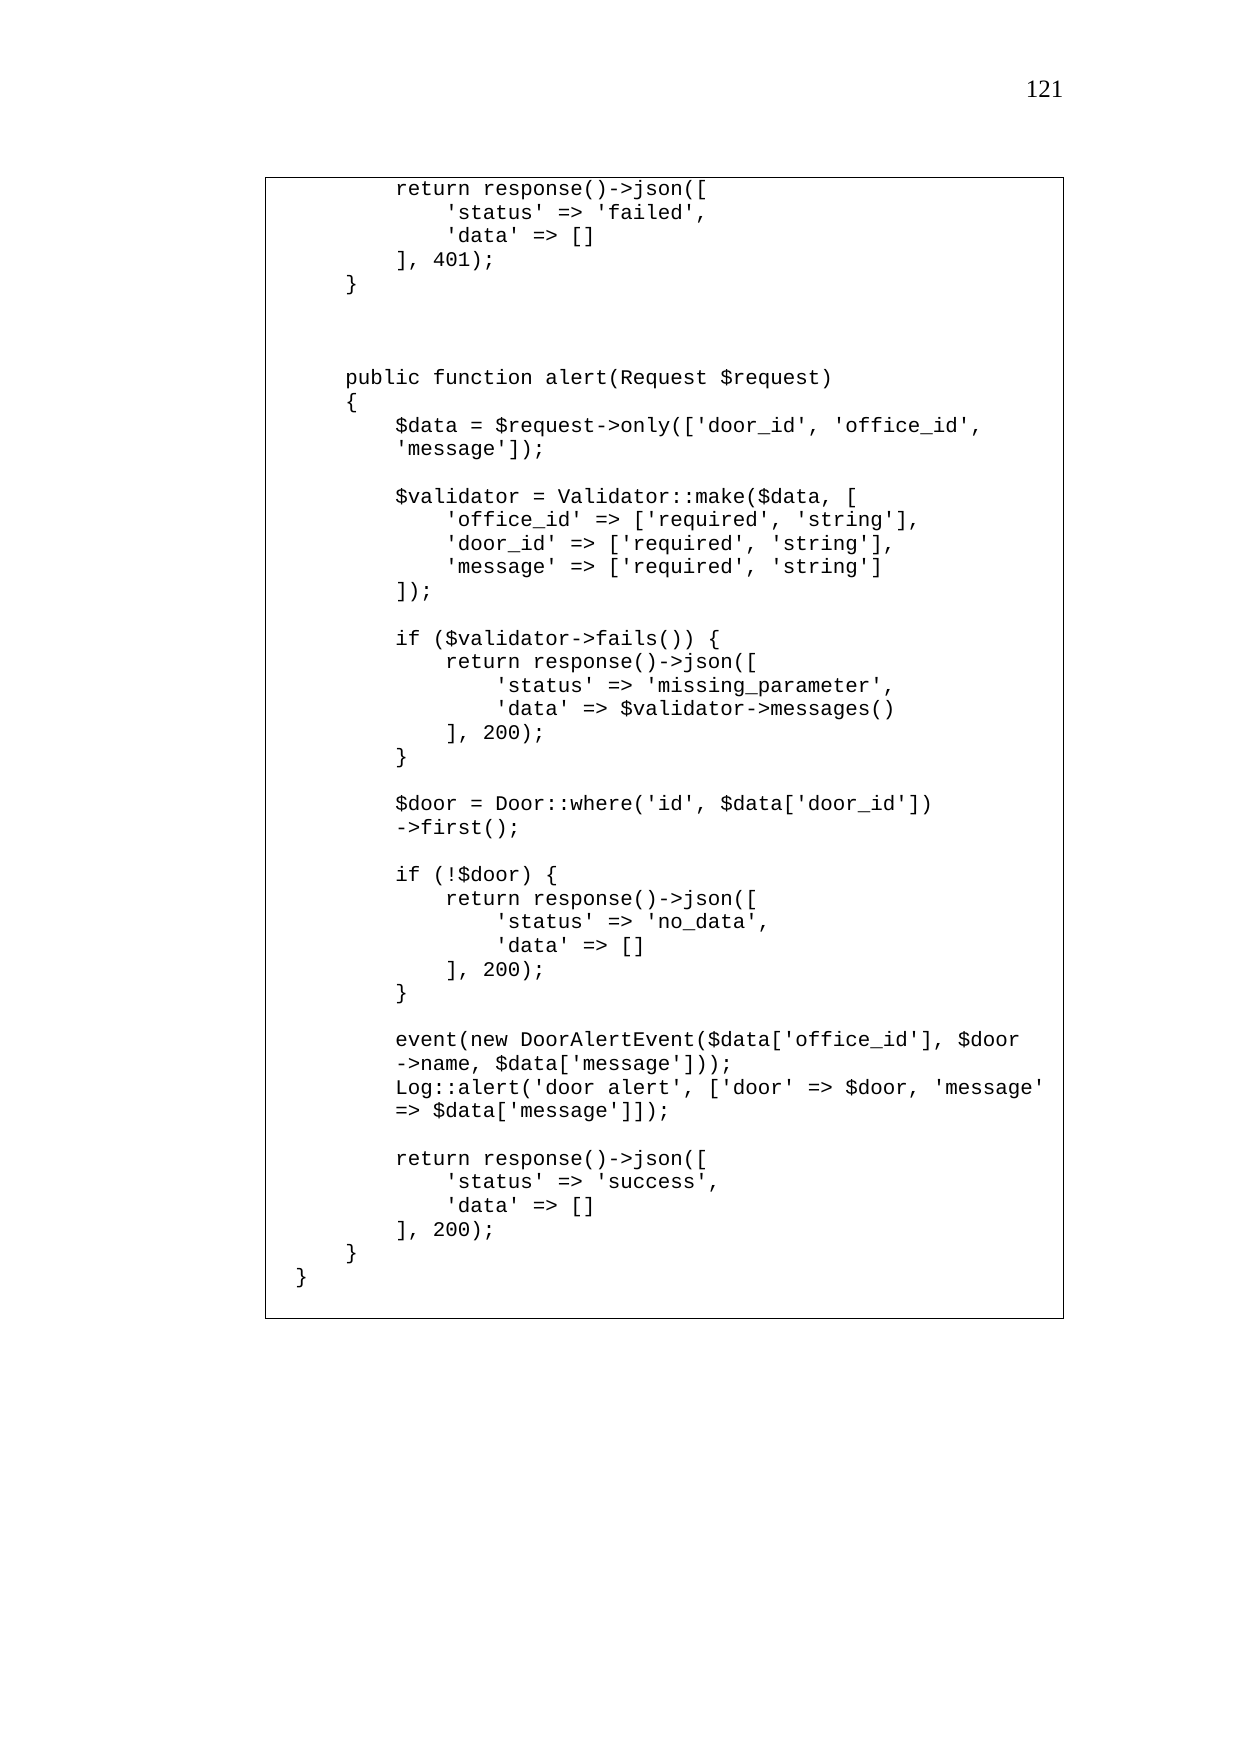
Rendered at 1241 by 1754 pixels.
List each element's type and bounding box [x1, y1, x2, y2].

table_header [266, 178, 1063, 1318]
